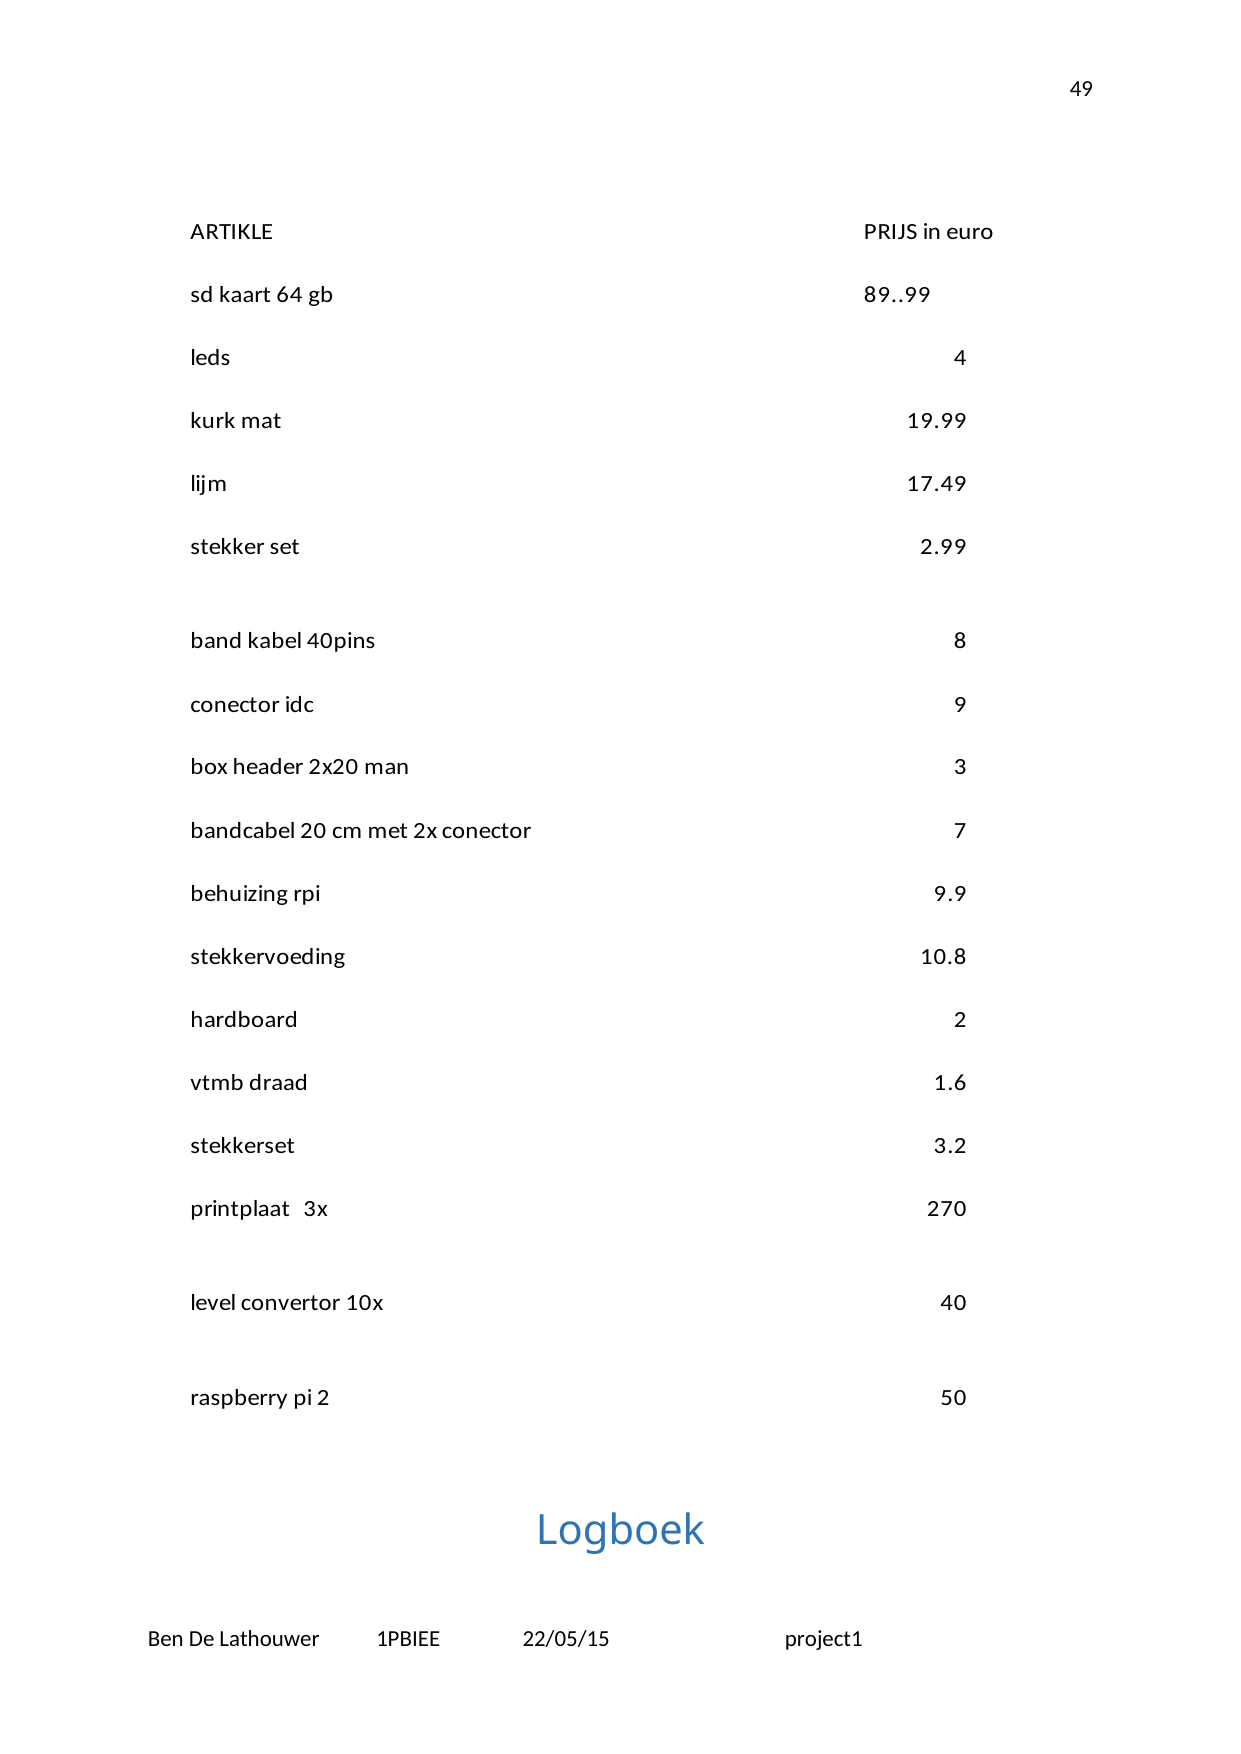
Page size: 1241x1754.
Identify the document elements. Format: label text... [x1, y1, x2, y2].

subtitle Logboek [148, 1499, 1093, 1556]
